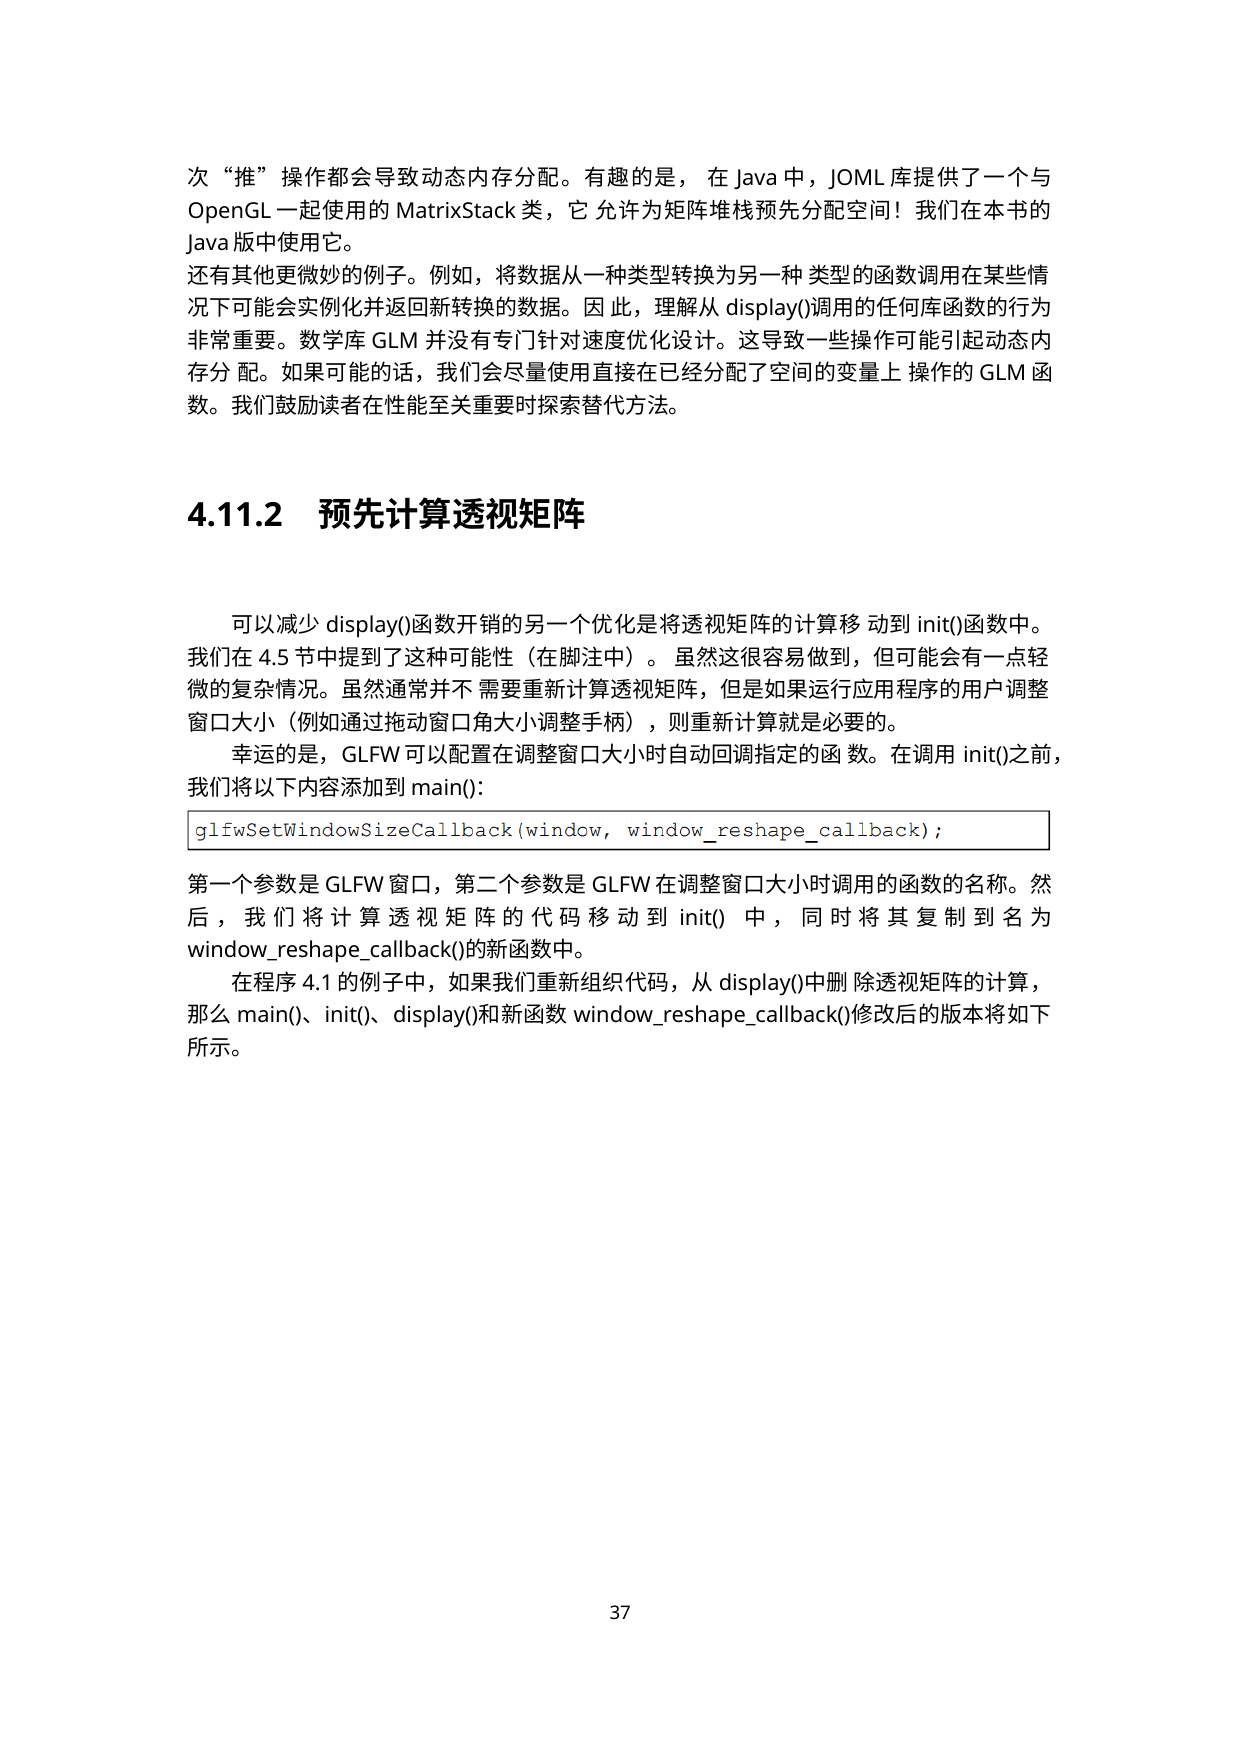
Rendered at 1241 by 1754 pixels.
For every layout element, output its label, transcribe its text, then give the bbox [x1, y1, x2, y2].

subtitle 4.11.2 预先计算透视矩阵 [187, 479, 1053, 544]
picture [187, 801, 1053, 856]
text 可以减少display()函数开销的另一个优化是将透视矩阵的计算移 动到init()函数中。我们在4.5节中提到了这种可能性（在脚注中）。 虽然这很容易做到，但可能会有一点轻微的复杂情况。虽然通常并不 需要重新计算透视矩阵，但是如果运行应用程序的用户调整窗口大小（例如通过拖动窗口角大小调整手柄），则重新计算就是必要的。 [187, 607, 1053, 737]
text 幸运的是，GLFW可以配置在调整窗口大小时自动回调指定的函 数。在调用init()之前，我们将以下内容添加到main()： [187, 737, 1053, 801]
text 还有其他更微妙的例子。例如，将数据从一种类型转换为另一种 类型的函数调用在某些情况下可能会实例化并返回新转换的数据。因 此，理解从display()调用的任何库函数的行为非常重要。数学库GLM 并没有专门针对速度优化设计。这导致一些操作可能引起动态内存分 配。如果可能的话，我们会尽量使用直接在已经分配了空间的变量上 操作的GLM函数。我们鼓励读者在性能至关重要时探索替代方法。 [187, 257, 1053, 420]
text 第一个参数是GLFW窗口，第二个参数是GLFW在调整窗口大小时调用的函数的名称。然后，我们将计算透视矩阵的代码移动到init() 中，同时将其复制到名为window_reshape_callback()的新函数中。 [187, 867, 1053, 964]
text 在程序4.1的例子中，如果我们重新组织代码，从display()中删 除透视矩阵的计算，那么main()、init()、display()和新函数 window_reshape_callback()修改后的版本将如下所示。 [187, 964, 1053, 1062]
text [187, 160, 1053, 257]
